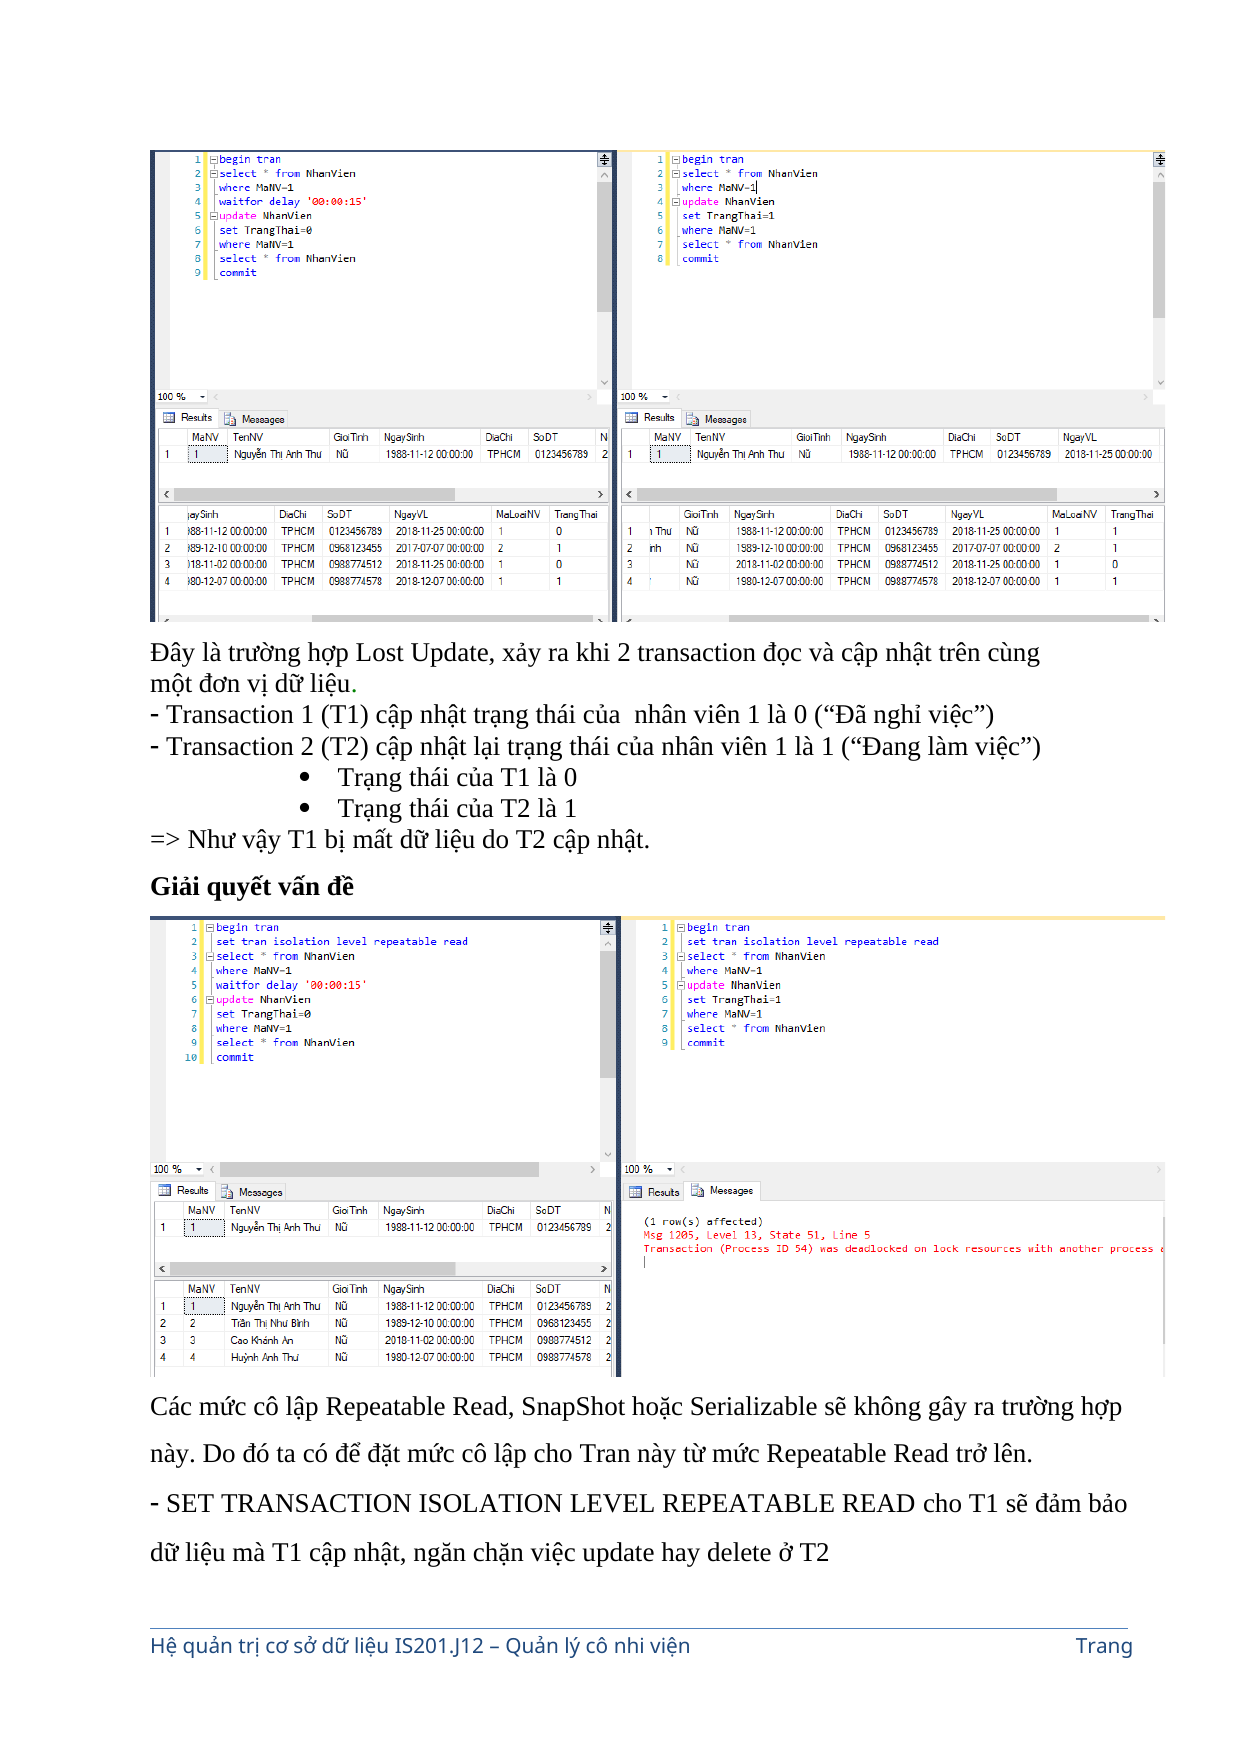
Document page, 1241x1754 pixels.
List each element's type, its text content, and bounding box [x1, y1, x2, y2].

list Trạng thái của T1 là 0 [300, 761, 1128, 792]
picture [150, 150, 1166, 622]
list Trạng thái của T2 là 1 [300, 792, 1128, 823]
text Giải quyết vấn đề [150, 870, 1128, 901]
text => Như vậy T1 bị mất dữ liệu do T2 cập nhật. [150, 823, 1128, 854]
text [150, 1390, 1128, 1567]
text Đây là trường hợp Lost Update, xảy ra khi 2 transaction đọc và cập nhật trên cùng một đơn vị dữ liệu. Transaction 1 (T1) cập nhật trạng thái của nhân viên 1 là 0 (“Đã nghỉ việc”) Transaction 2 (T2) cập nhật lại trạng thái của nhân viên 1 là 1 (“Đang làm việc”) [150, 636, 1128, 761]
picture [150, 916, 1166, 1377]
